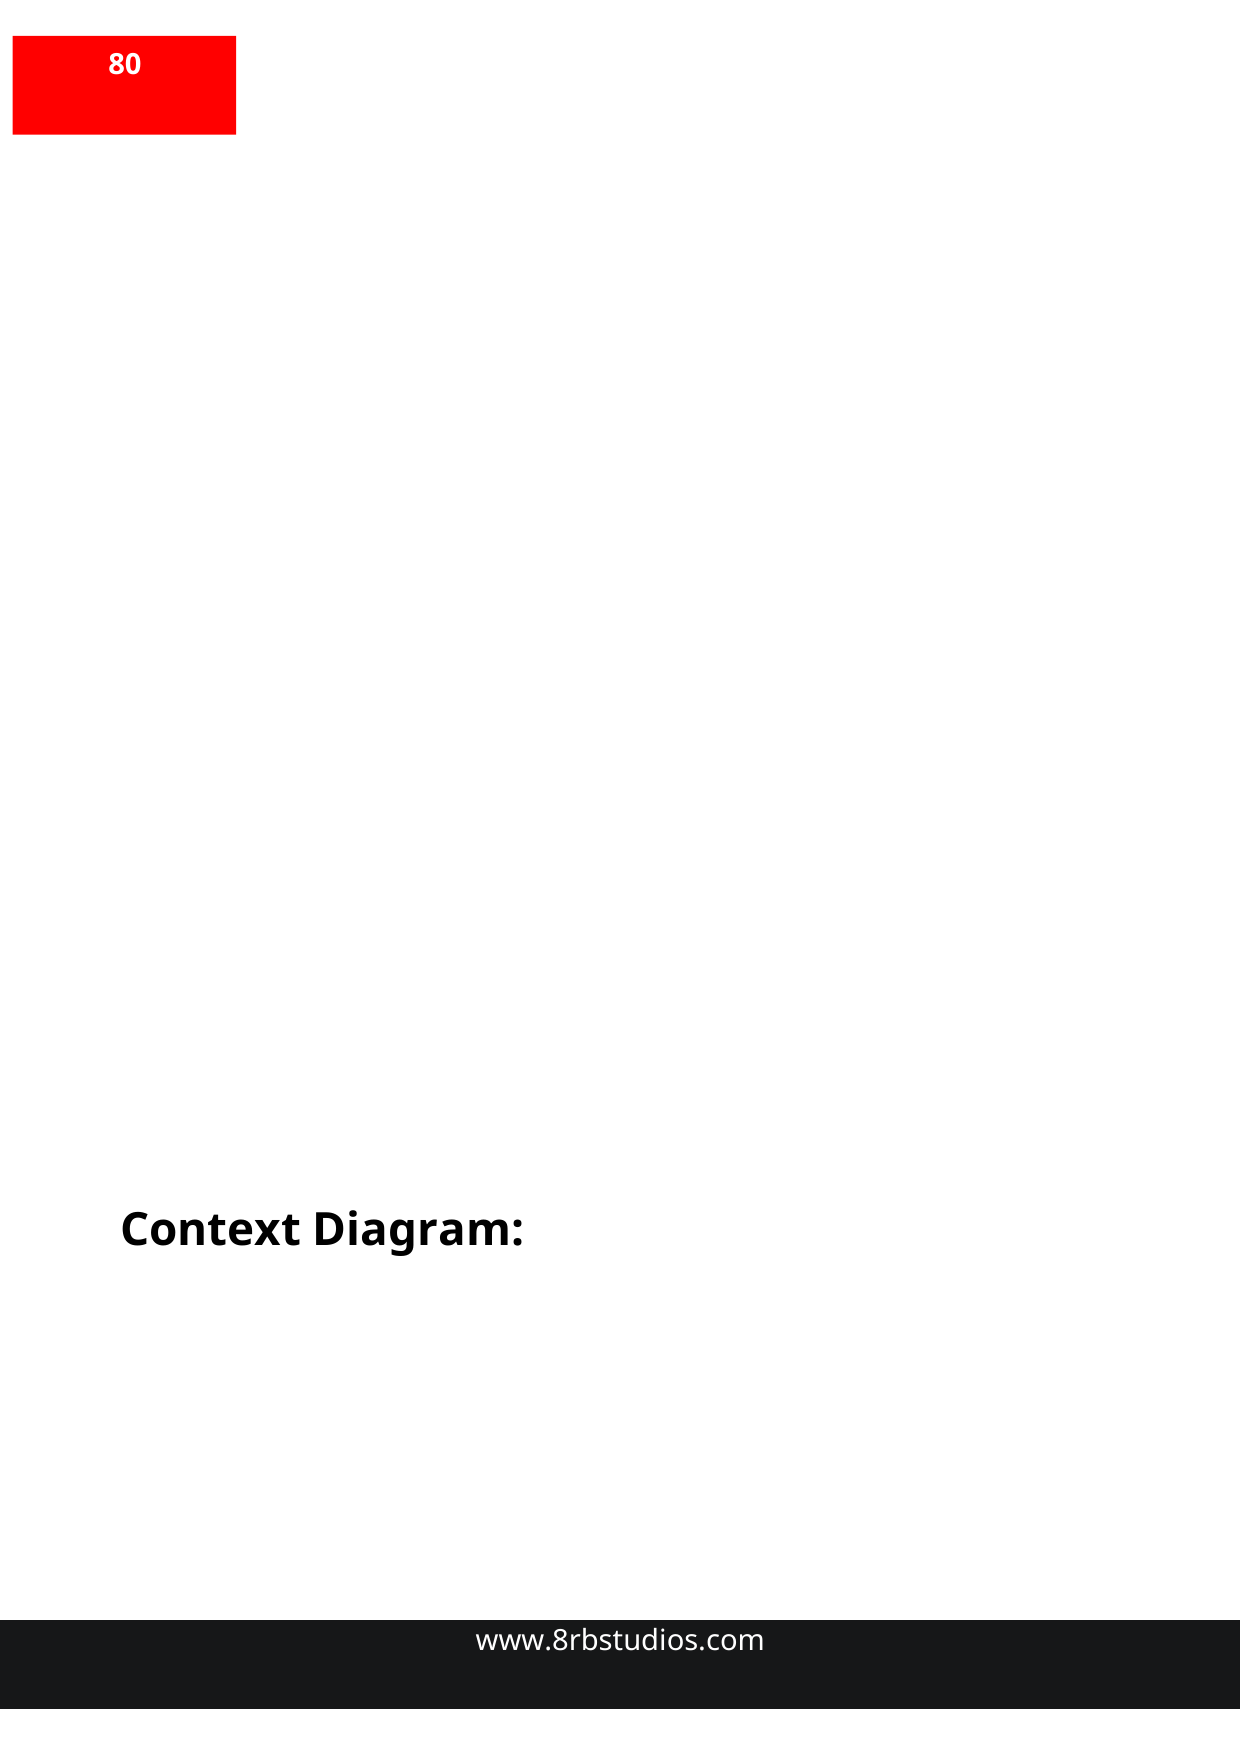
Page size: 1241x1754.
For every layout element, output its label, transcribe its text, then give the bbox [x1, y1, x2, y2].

subtitle Context Diagram: [120, 1196, 1120, 1258]
